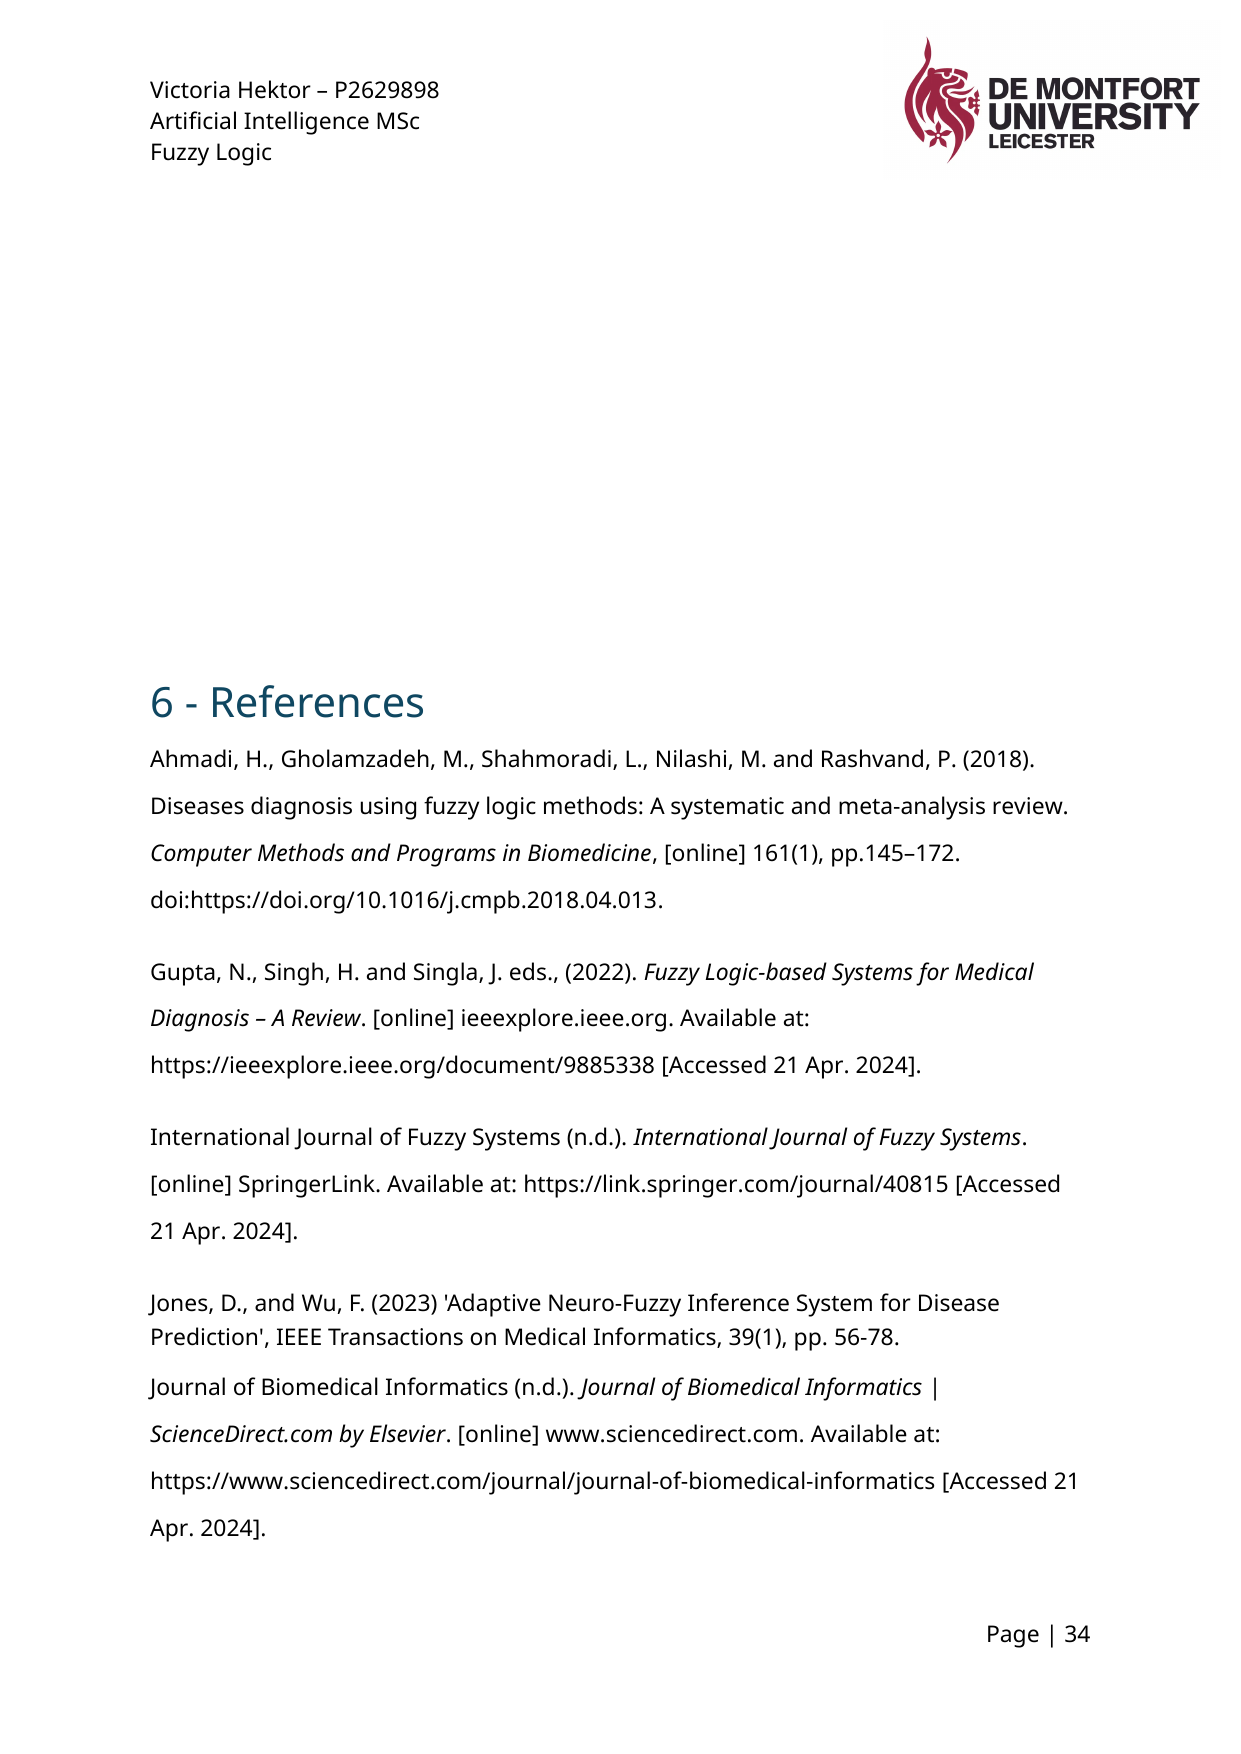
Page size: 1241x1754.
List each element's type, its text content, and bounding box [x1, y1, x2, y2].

text Jones, D., and Wu, F. (2023) 'Adaptive Neuro-Fuzzy Inference System for Disease Prediction', IEEE Transactions on Medical Informatics, 39(1), pp. 56-78. [150, 1287, 1090, 1352]
subtitle 6 - References [150, 673, 1090, 730]
text Journal of Biomedical Informatics (n.d.). Journal of Biomedical Informatics | ScienceDirect.com by Elsevier. [online] www.sciencedirect.com. Available at: https://www.sciencedirect.com/journal/journal-of-biomedical-informatics [Accessed 21 Apr. 2024]. [150, 1371, 1090, 1543]
text Gupta, N., Singh, H. and Singla, J. eds., (2022). Fuzzy Logic-based Systems for Medical Diagnosis – A Review. [online] ieeexplore.ieee.org. Available at: https://ieeexplore.ieee.org/document/9885338 [Accessed 21 Apr. 2024]. [150, 955, 1090, 1080]
text Ahmadi, H., Gholamzadeh, M., Shahmoradi, L., Nilashi, M. and Rashvand, P. (2018). Diseases diagnosis using fuzzy logic methods: A systematic and meta-analysis review. Computer Methods and Programs in Biomedicine, [online] 161(1), pp.145–172. doi:https://doi.org/10.1016/j.cmpb.2018.04.013. [150, 743, 1090, 915]
picture [882, 20, 1222, 180]
text International Journal of Fuzzy Systems (n.d.). International Journal of Fuzzy Systems. [online] SpringerLink. Available at: https://link.springer.com/journal/40815 [Accessed 21 Apr. 2024]. [150, 1121, 1090, 1246]
